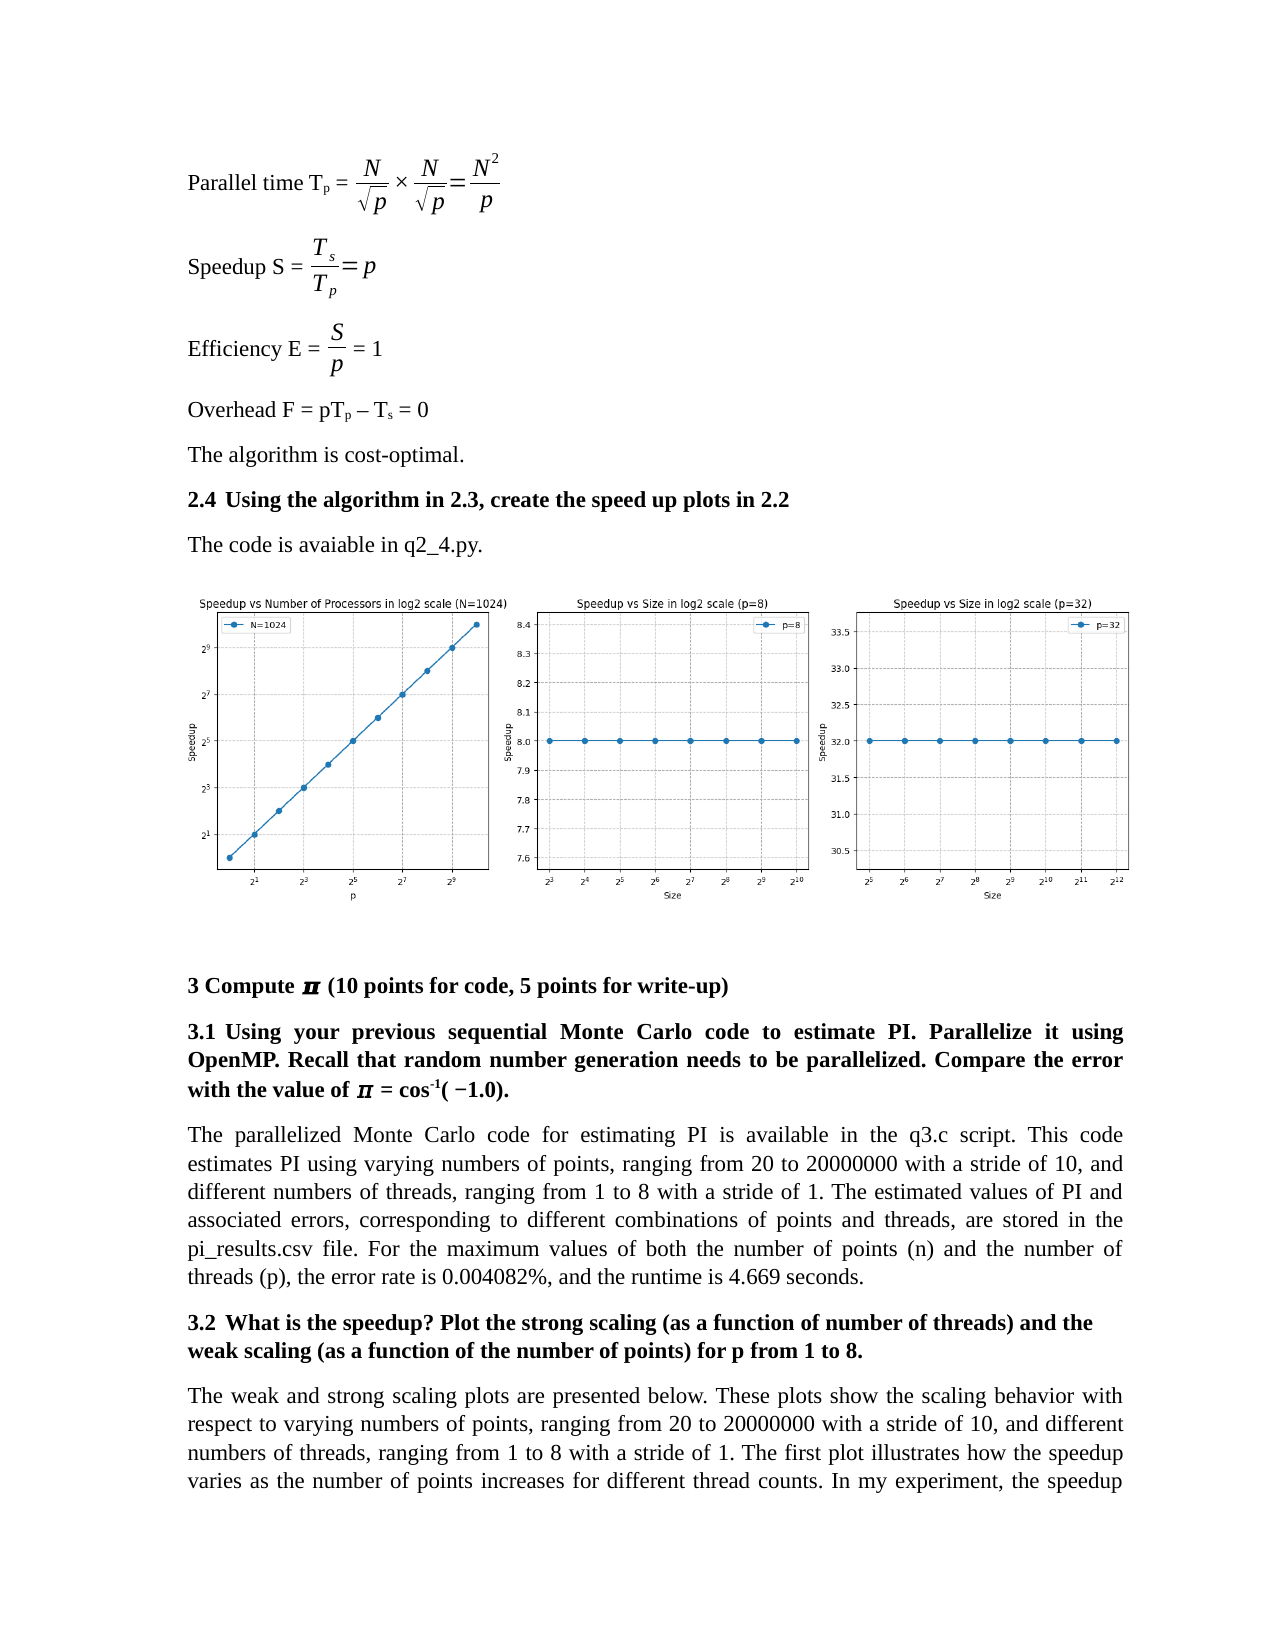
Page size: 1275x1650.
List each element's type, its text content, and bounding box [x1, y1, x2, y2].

text The code is avaiable in q2_4.py. [187, 531, 1125, 558]
text Parallel time Tp = [187, 150, 1125, 214]
text 3 Compute 𝝅 (10 points for code, 5 points for write-up) [187, 971, 1125, 999]
text Efficiency E = = 1 [187, 318, 1125, 377]
picture [181, 592, 1134, 906]
text The parallelized Monte Carlo code for estimating PI is available in the q3.c script. This code estimates PI using varying numbers of points, ranging from 20 to 20000000 with a stride of 10, and different numbers of threads, ranging from 1 to 8 with a stride of 1. The estimated values of PI and associated errors, corresponding to different combinations of points and threads, are stored in the pi_results.csv file. For the maximum values of both the number of points (n) and the number of threads (p), the error rate is 0.004082%, and the runtime is 4.669 seconds. [187, 1121, 1125, 1290]
text Overhead F = pTp – Ts = 0 [187, 396, 1125, 422]
text 3.2 What is the speedup? Plot the strong scaling (as a function of number of threads) and the weak scaling (as a function of the number of points) for p from 1 to 8. [187, 1308, 1125, 1363]
text 3.1 Using your previous sequential Monte Carlo code to estimate PI. Parallelize it using OpenMP. Recall that random number generation needs to be parallelized. Compare the error with the value of 𝜋 = cos-1( −1.0). [187, 1018, 1125, 1102]
text Speedup S = [187, 233, 1125, 300]
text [187, 1382, 1125, 1494]
text The algorithm is cost-optimal. [187, 441, 1125, 468]
list Using the algorithm in 2.3, create the speed up plots in 2.2 [187, 486, 1125, 513]
